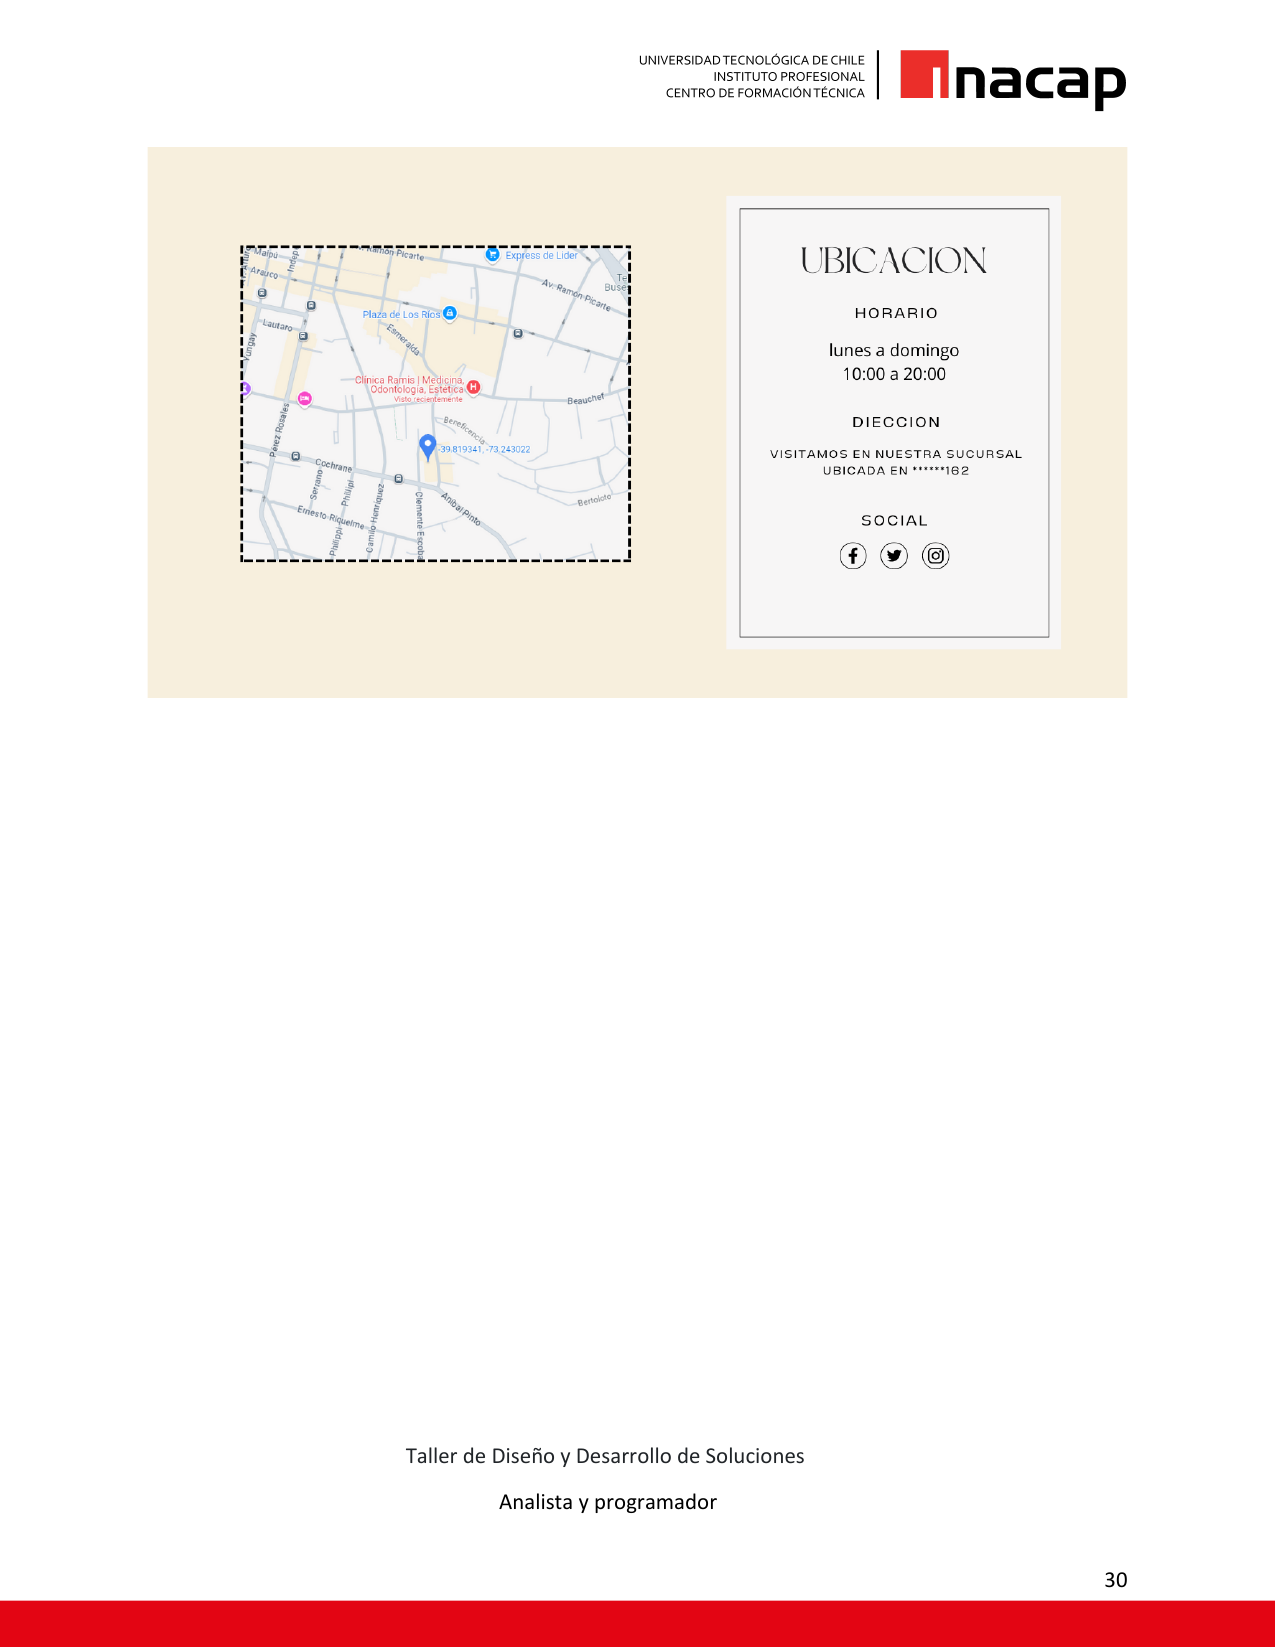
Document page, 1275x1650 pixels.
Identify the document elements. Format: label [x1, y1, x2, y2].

picture [636, 46, 1128, 112]
picture [147, 147, 1128, 698]
